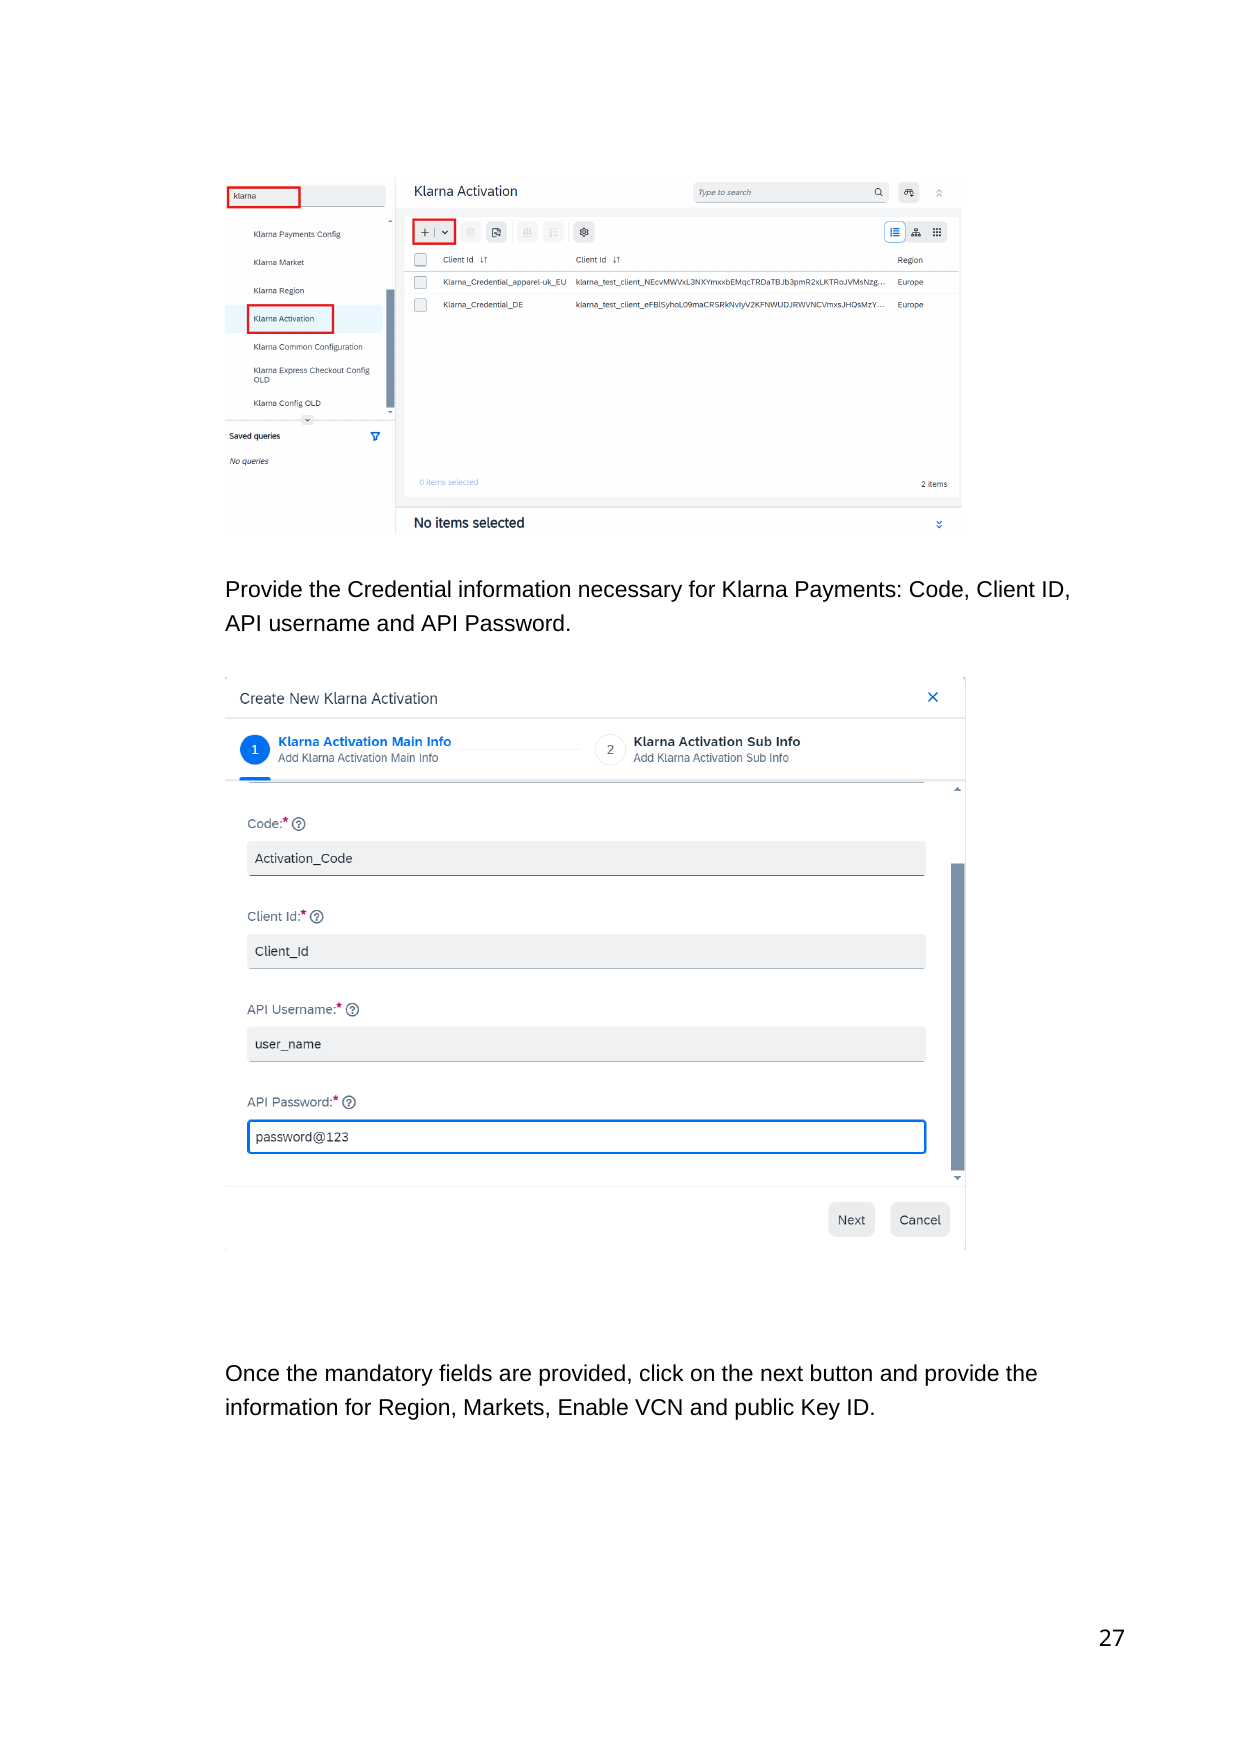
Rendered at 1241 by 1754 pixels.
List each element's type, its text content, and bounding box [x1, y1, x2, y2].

picture [225, 177, 962, 534]
picture [225, 677, 966, 1250]
text Once the mandatory fields are provided, click on the next button and provide the information for Region, Markets, Enable VCN and public Key ID. [225, 1360, 1090, 1420]
text Provide the Credential information necessary for Klarna Payments: Code, Client ID, API username and API Password. [225, 576, 1090, 636]
